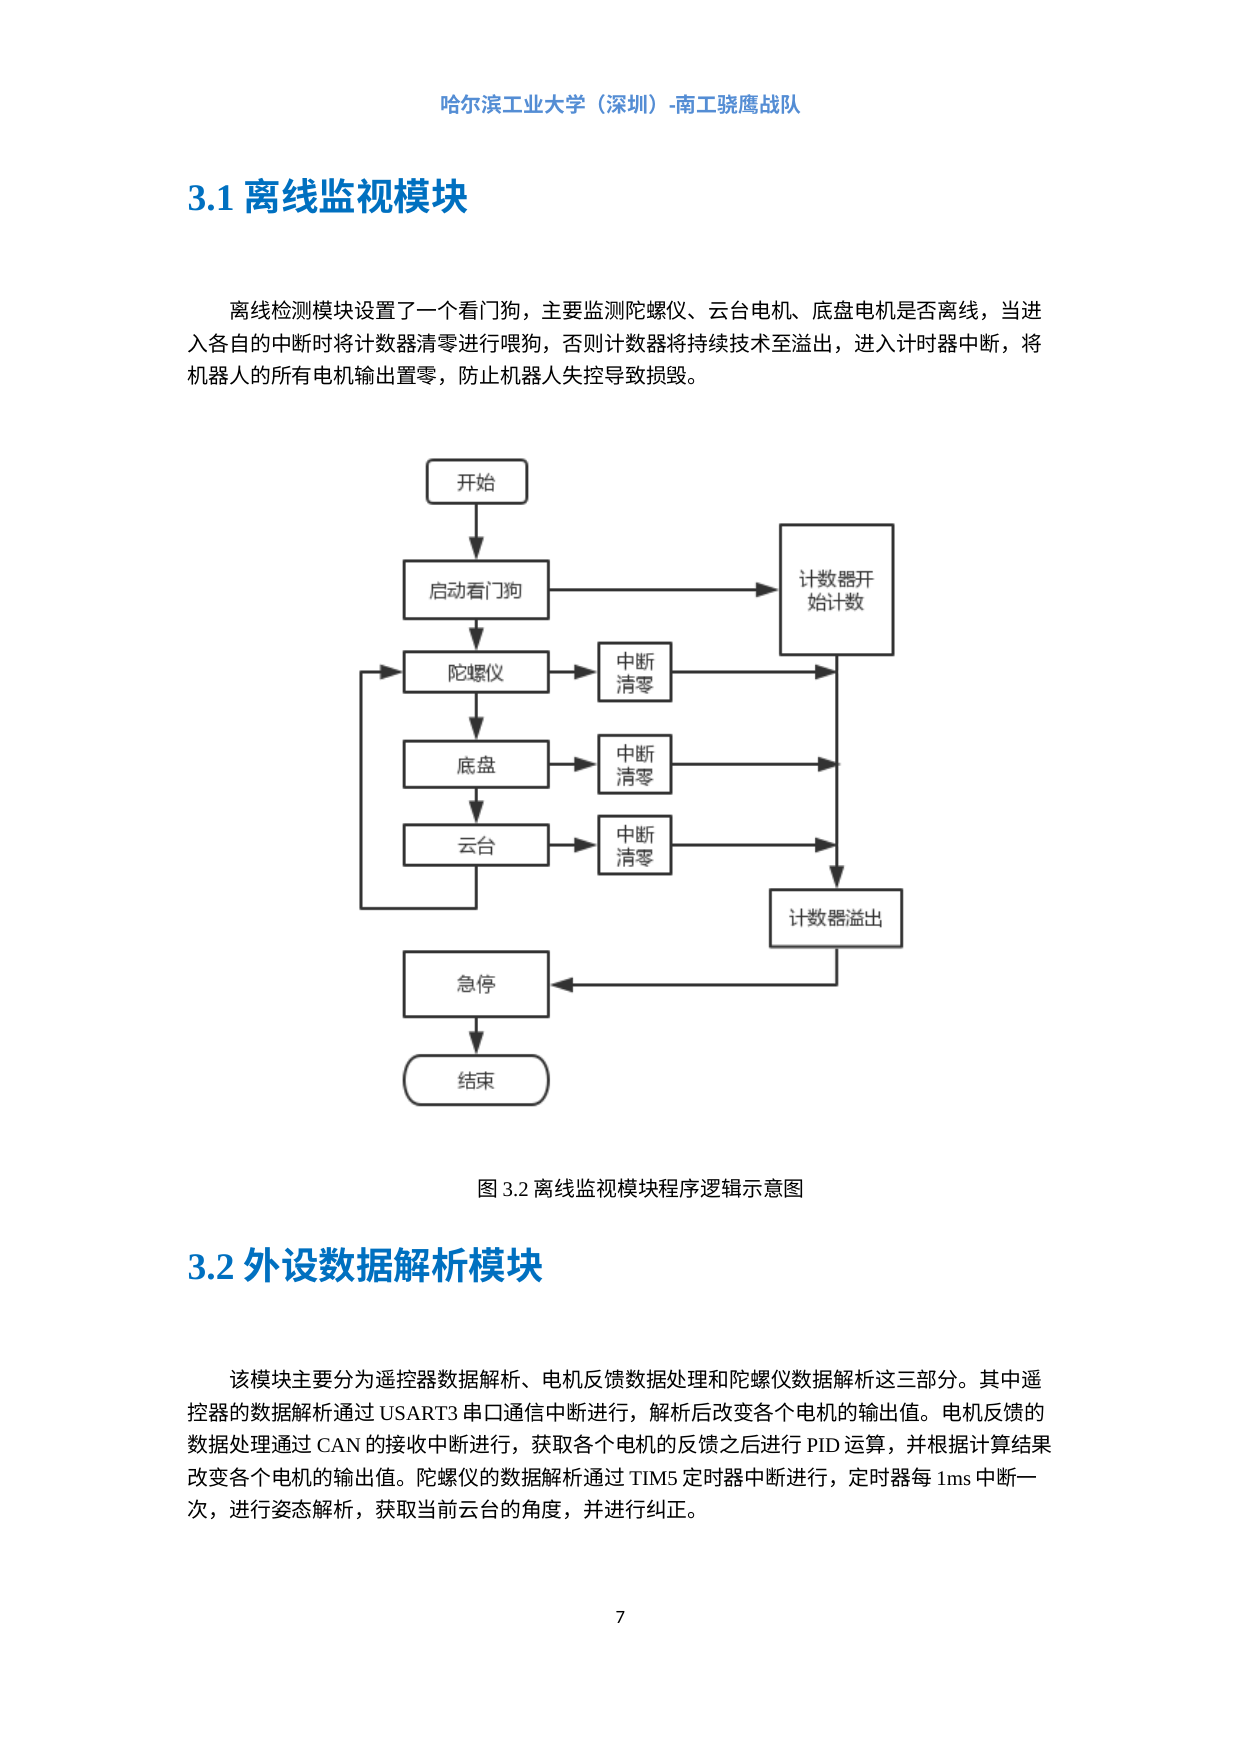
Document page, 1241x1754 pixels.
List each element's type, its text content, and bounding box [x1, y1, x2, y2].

text 图3.2 离线监视模块程序逻辑示意图 [187, 1171, 1053, 1204]
subtitle 3.2 外设数据解析模块 [187, 1231, 1053, 1296]
text 离线检测模块设置了一个看门狗，主要监测陀螺仪、云台电机、底盘电机是否离线，当进入各自的中断时将计数器清零进行喂狗，否则计数器将持续技术至溢出，进入计时器中断，将机器人的所有电机输出置零，防止机器人失控导致损毁。 [187, 294, 1053, 391]
text 该模块主要分为遥控器数据解析、电机反馈数据处理和陀螺仪数据解析这三部分。其中遥控器的数据解析通过USART3串口通信中断进行，解析后改变各个电机的输出值。电机反馈的数据处理通过CAN的接收中断进行，获取各个电机的反馈之后进行PID运算，并根据计算结果改变各个电机的输出值。陀螺仪的数据解析通过TIM5定时器中断进行，定时器每1ms中断一次，进行姿态解析，获取当前云台的角度，并进行纠正。 [187, 1362, 1053, 1525]
picture [292, 391, 948, 1151]
subtitle 3.1 离线监视模块 [187, 162, 1053, 227]
